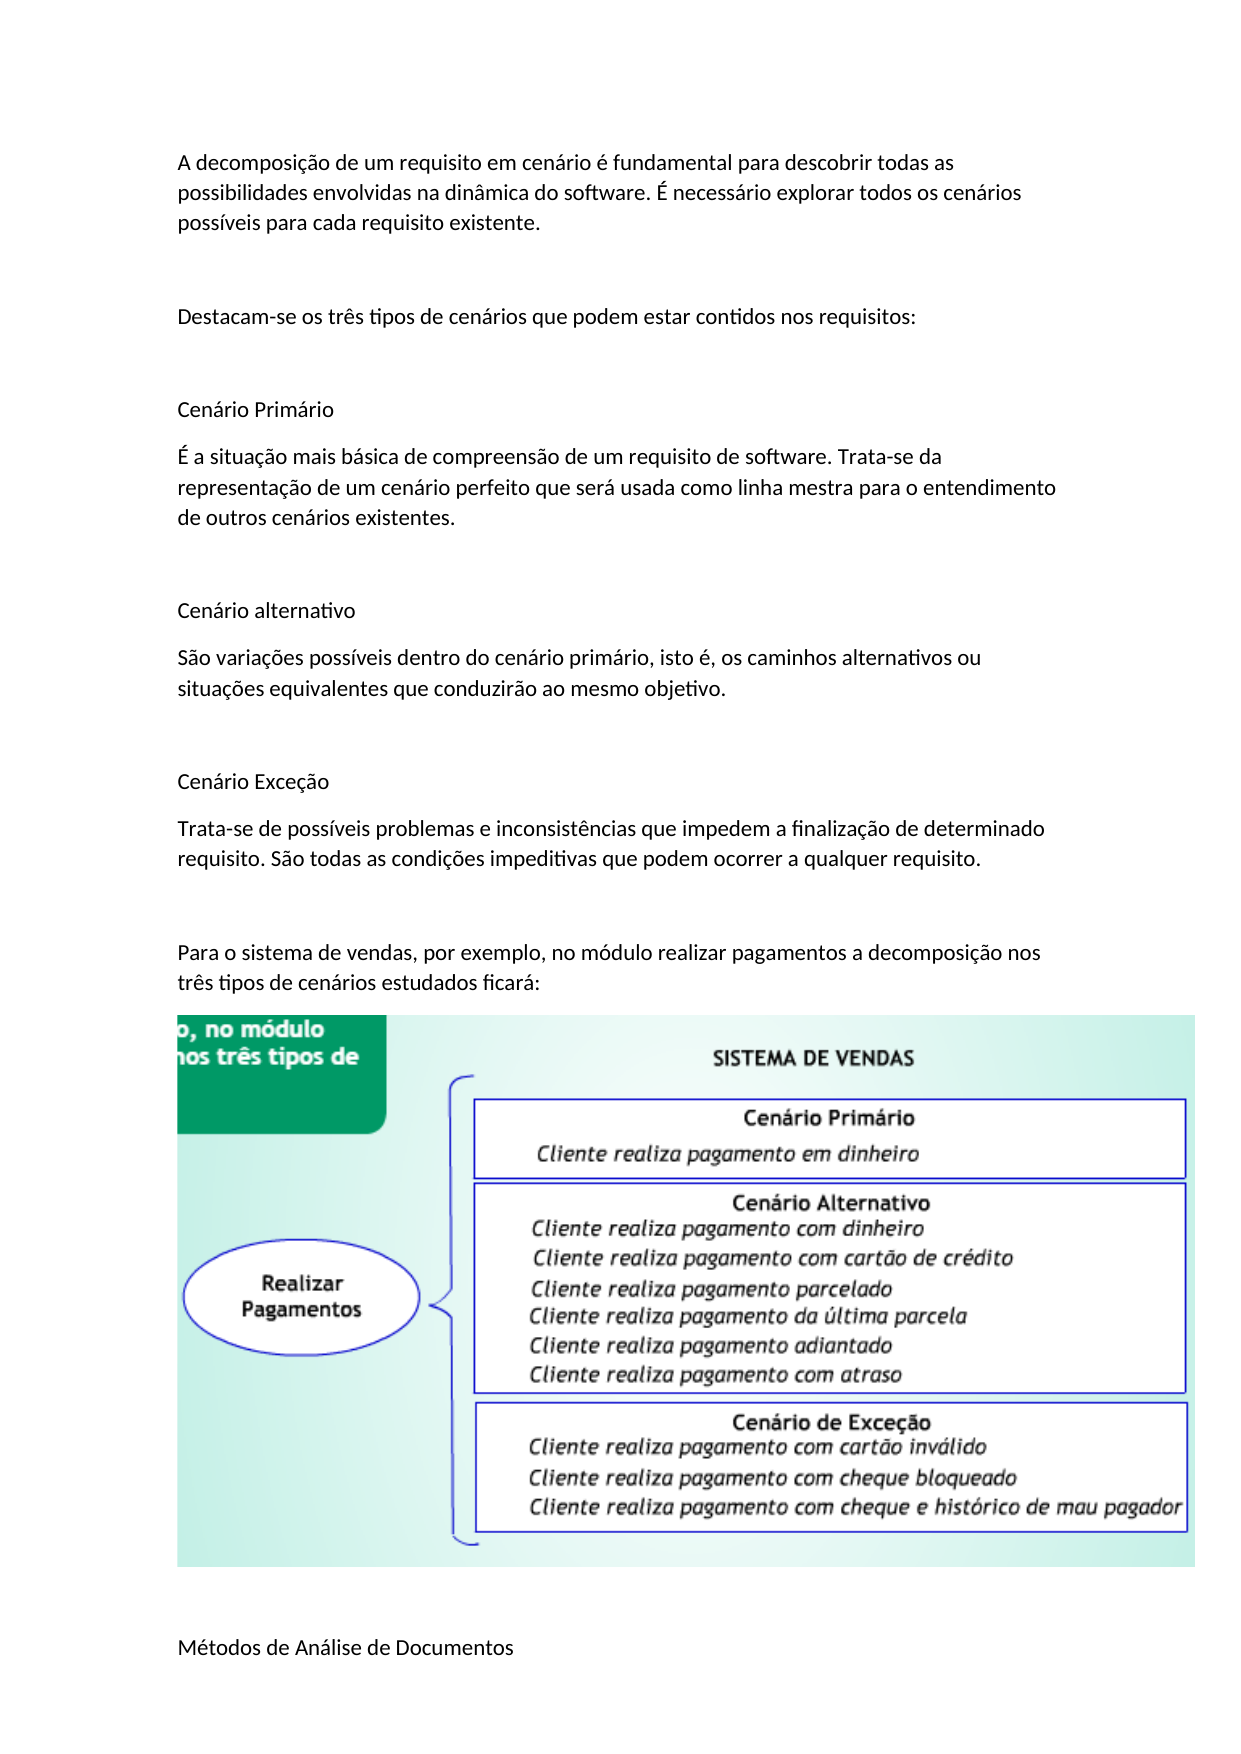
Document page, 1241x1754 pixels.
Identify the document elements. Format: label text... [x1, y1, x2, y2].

text Trata-se de possíveis problemas e inconsistências que impedem a finalização de determinado requisito. São todas as condições impeditivas que podem ocorrer a qualquer requisito. [177, 814, 1063, 872]
text É a situação mais básica de compreensão de um requisito de software. Trata-se da representação de um cenário perfeito que será usada como linha mestra para o entendimento de outros cenários existentes. [177, 442, 1063, 531]
text Cenário Primário [177, 396, 1063, 423]
text Cenário alternativo [177, 597, 1063, 624]
text Para o sistema de vendas, por exemplo, no módulo realizar pagamentos a decomposição nos três tipos de cenários estudados ficará: [177, 938, 1063, 996]
text Cenário Exceção [177, 767, 1063, 795]
picture [177, 1015, 1195, 1567]
text Destacam-se os três tipos de cenários que podem estar contidos nos requisitos: [177, 302, 1063, 330]
text Métodos de Análise de Documentos [177, 1633, 1063, 1661]
text São variações possíveis dentro do cenário primário, isto é, os caminhos alternativos ou situações equivalentes que conduzirão ao mesmo objetivo. [177, 643, 1063, 702]
text A decomposição de um requisito em cenário é fundamental para descobrir todas as possibilidades envolvidas na dinâmica do software. É necessário explorar todos os cenários possíveis para cada requisito existente. [177, 148, 1063, 236]
